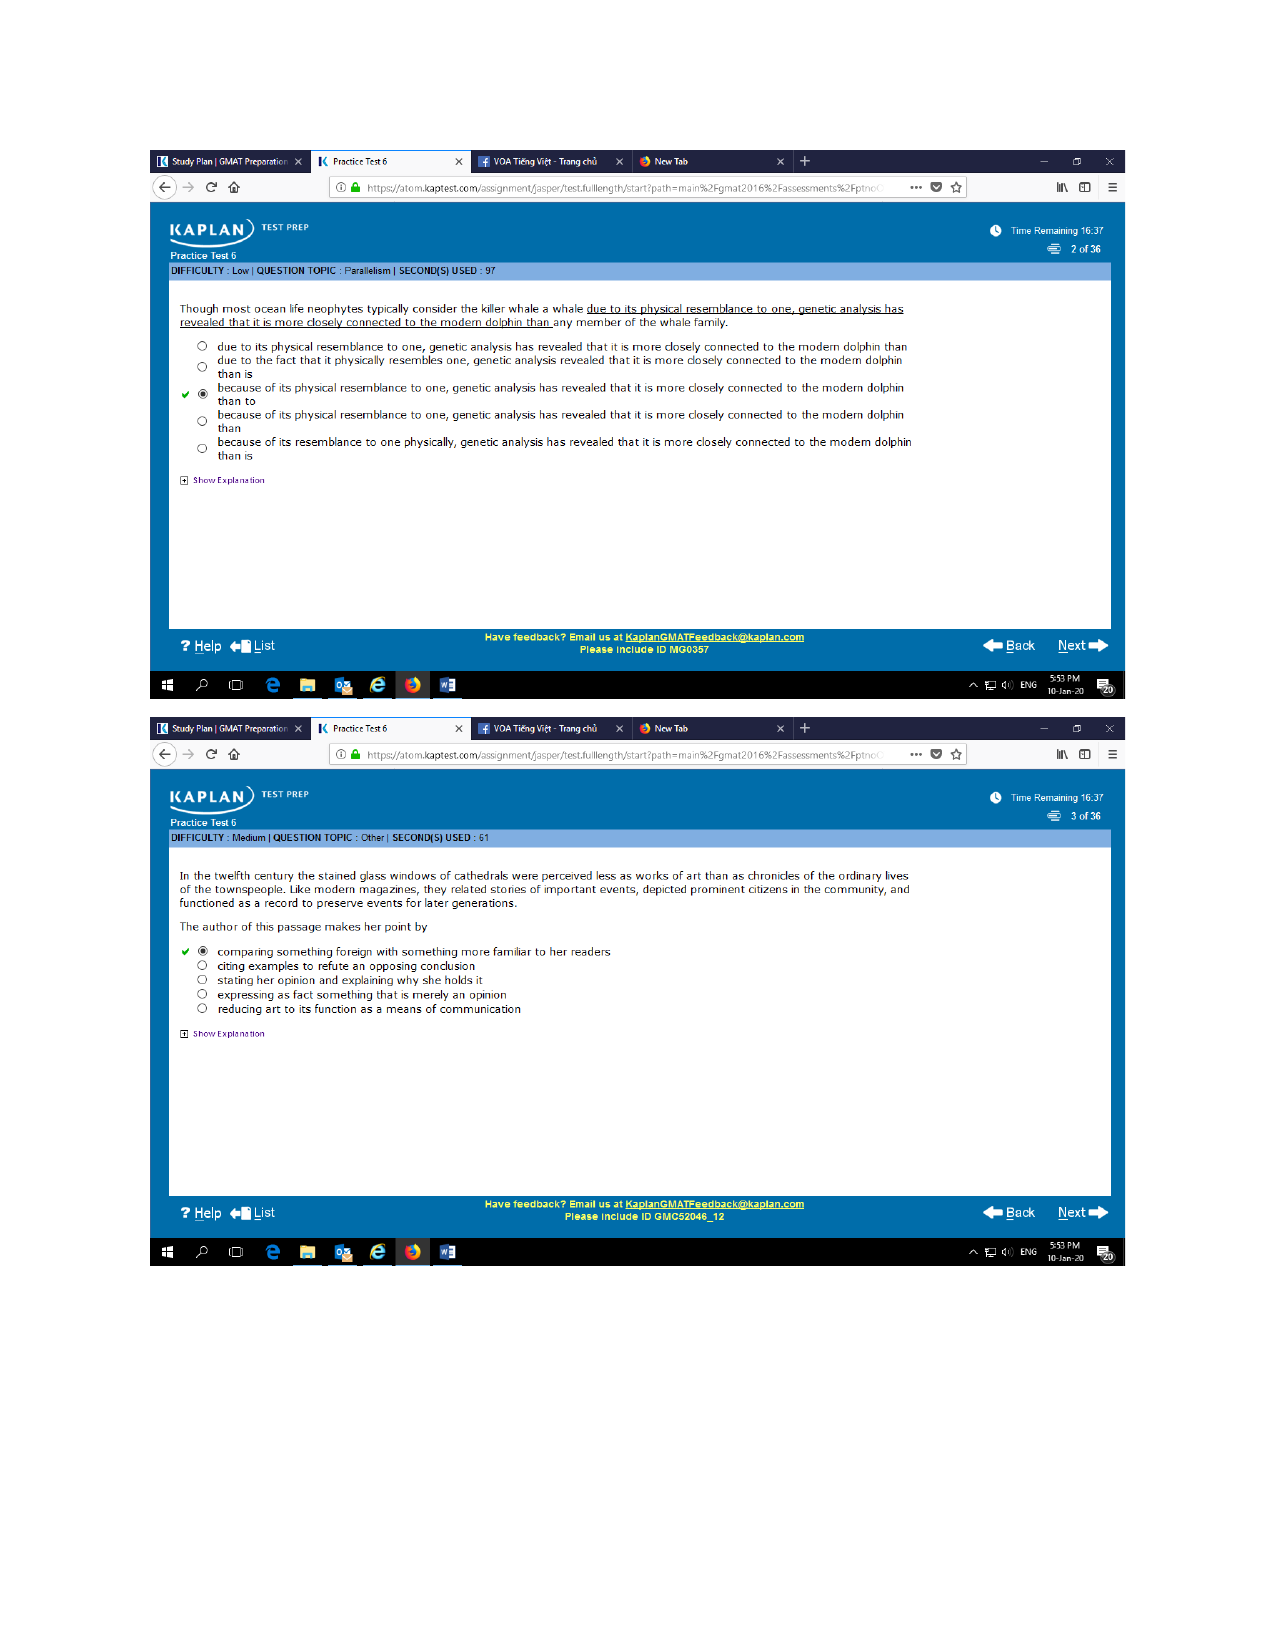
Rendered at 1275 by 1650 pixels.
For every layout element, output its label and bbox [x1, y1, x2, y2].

picture [150, 717, 1125, 1266]
picture [150, 150, 1125, 699]
